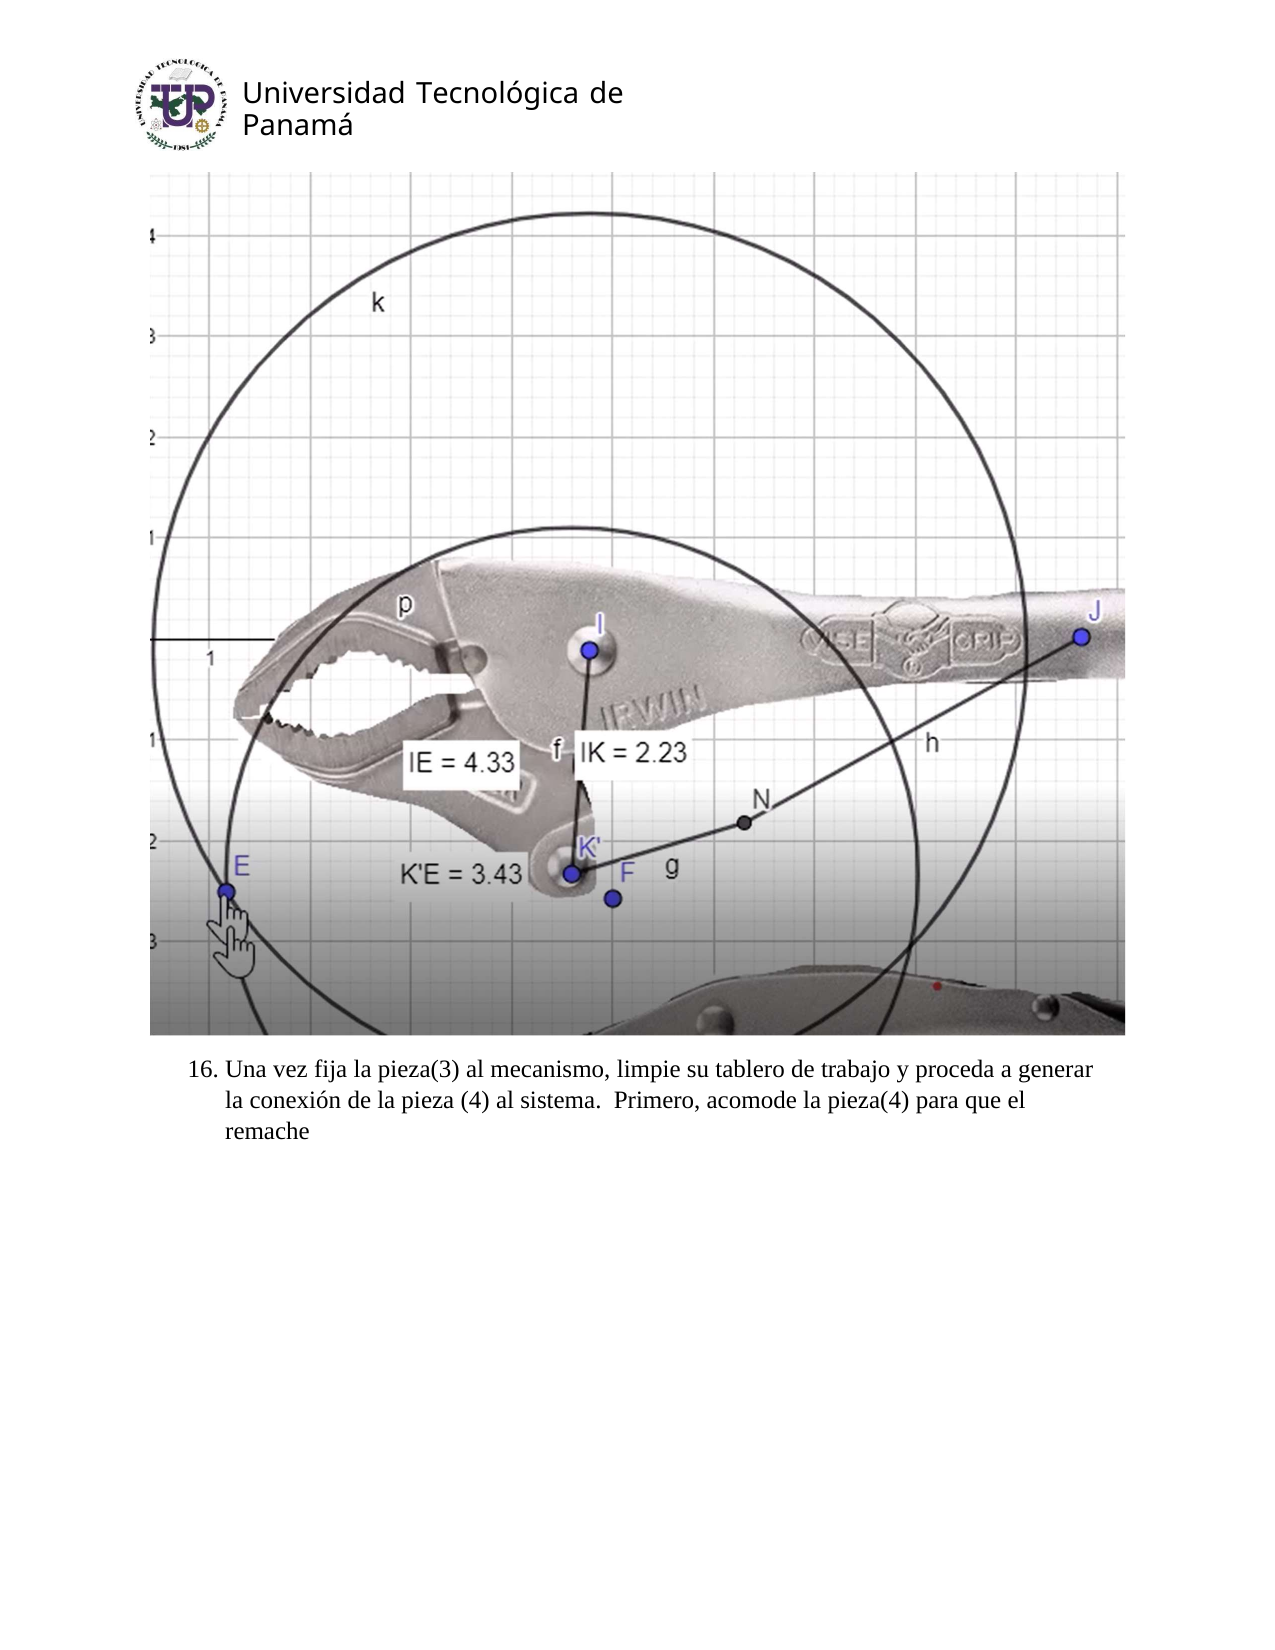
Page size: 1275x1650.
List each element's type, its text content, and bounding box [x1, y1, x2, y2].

list Una vez fija la pieza(3) al mecanismo, limpie su tablero de trabajo y proceda a generar la conexión de la pieza (4) al sistema. Primero, acomode la pieza(4) para que el remache [187, 1054, 1116, 1145]
picture [135, 58, 227, 151]
picture [149, 172, 1126, 1036]
